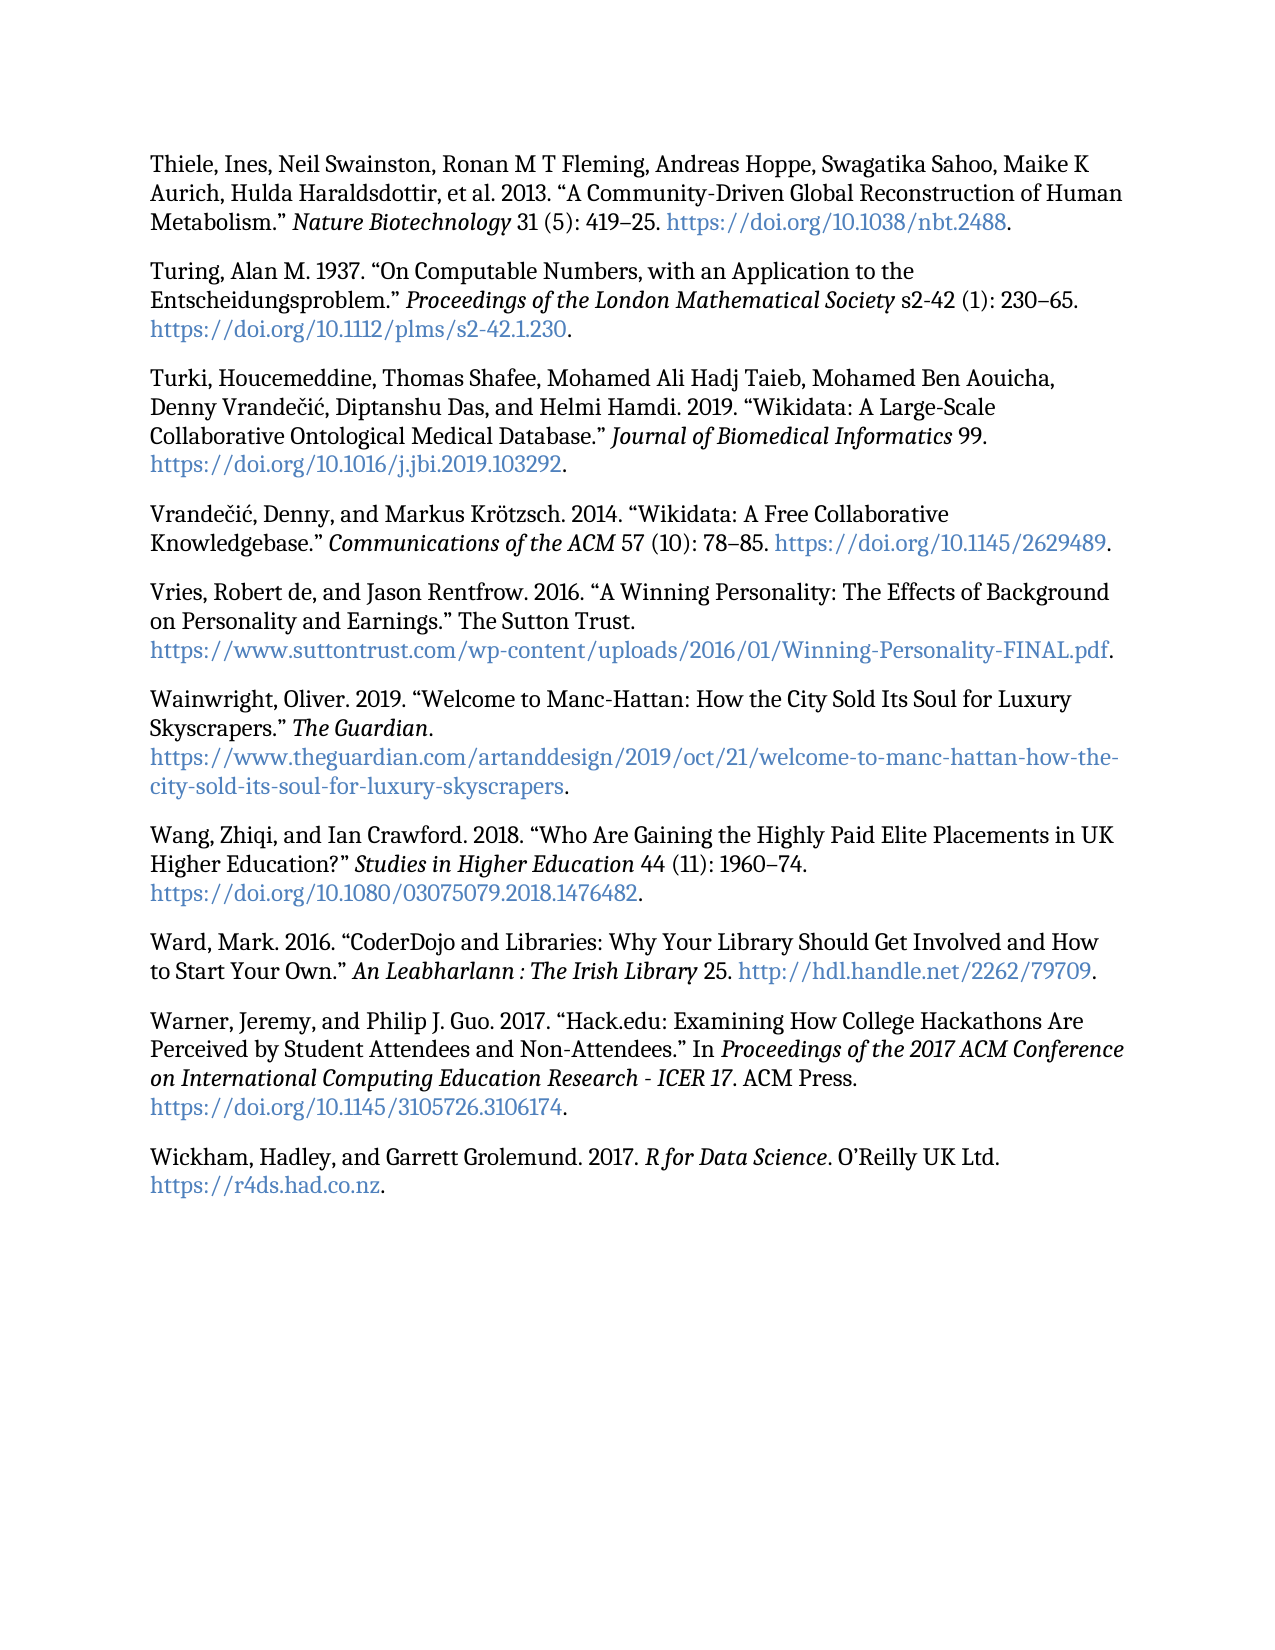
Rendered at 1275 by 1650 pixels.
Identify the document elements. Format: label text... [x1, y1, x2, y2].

text Turing, Alan M. 1937. “On Computable Numbers, with an Application to the Entscheidungsproblem.” Proceedings of the London Mathematical Society s2-42 (1): 230–65. https://doi.org/10.1112/plms/s2-42.1.230. [150, 257, 1125, 343]
text Ward, Mark. 2016. “CoderDojo and Libraries: Why Your Library Should Get Involved and How to Start Your Own.” An Leabharlann : The Irish Library 25. http://hdl.handle.net/2262/79709. [150, 928, 1125, 986]
text Warner, Jeremy, and Philip J. Guo. 2017. “Hack.edu: Examining How College Hackathons Are Perceived by Student Attendees and Non-Attendees.” In Proceedings of the 2017 ACM Conference on International Computing Education Research - ICER 17. ACM Press. https://doi.org/10.1145/3105726.3106174. [150, 1007, 1125, 1122]
text Thiele, Ines, Neil Swainston, Ronan M T Fleming, Andreas Hoppe, Swagatika Sahoo, Maike K Aurich, Hulda Haraldsdottir, et al. 2013. “A Community-Driven Global Reconstruction of Human Metabolism.” Nature Biotechnology 31 (5): 419–25. https://doi.org/10.1038/nbt.2488. [150, 150, 1125, 236]
text Vrandečić, Denny, and Markus Krötzsch. 2014. “Wikidata: A Free Collaborative Knowledgebase.” Communications of the ACM 57 (10): 78–85. https://doi.org/10.1145/2629489. [150, 500, 1125, 557]
text Wickham, Hadley, and Garrett Grolemund. 2017. R for Data Science. O’Reilly UK Ltd. https://r4ds.had.co.nz. [150, 1142, 1125, 1200]
text Wang, Zhiqi, and Ian Crawford. 2018. “Who Are Gaining the Highly Paid Elite Placements in UK Higher Education?” Studies in Higher Education 44 (11): 1960–74. https://doi.org/10.1080/03075079.2018.1476482. [150, 821, 1125, 907]
text Turki, Houcemeddine, Thomas Shafee, Mohamed Ali Hadj Taieb, Mohamed Ben Aouicha, Denny Vrandečić, Diptanshu Das, and Helmi Hamdi. 2019. “Wikidata: A Large-Scale Collaborative Ontological Medical Database.” Journal of Biomedical Informatics 99. https://doi.org/10.1016/j.jbi.2019.103292. [150, 364, 1125, 479]
text Vries, Robert de, and Jason Rentfrow. 2016. “A Winning Personality: The Effects of Background on Personality and Earnings.” The Sutton Trust. https://www.suttontrust.com/wp-content/uploads/2016/01/Winning-Personality-FINAL.pdf. [150, 578, 1125, 664]
text Wainwright, Oliver. 2019. “Welcome to Manc-Hattan: How the City Sold Its Soul for Luxury Skyscrapers.” The Guardian. https://www.theguardian.com/artanddesign/2019/oct/21/welcome-to-manc-hattan-how-the-city-sold-its-soul-for-luxury-skyscrapers. [150, 685, 1125, 800]
